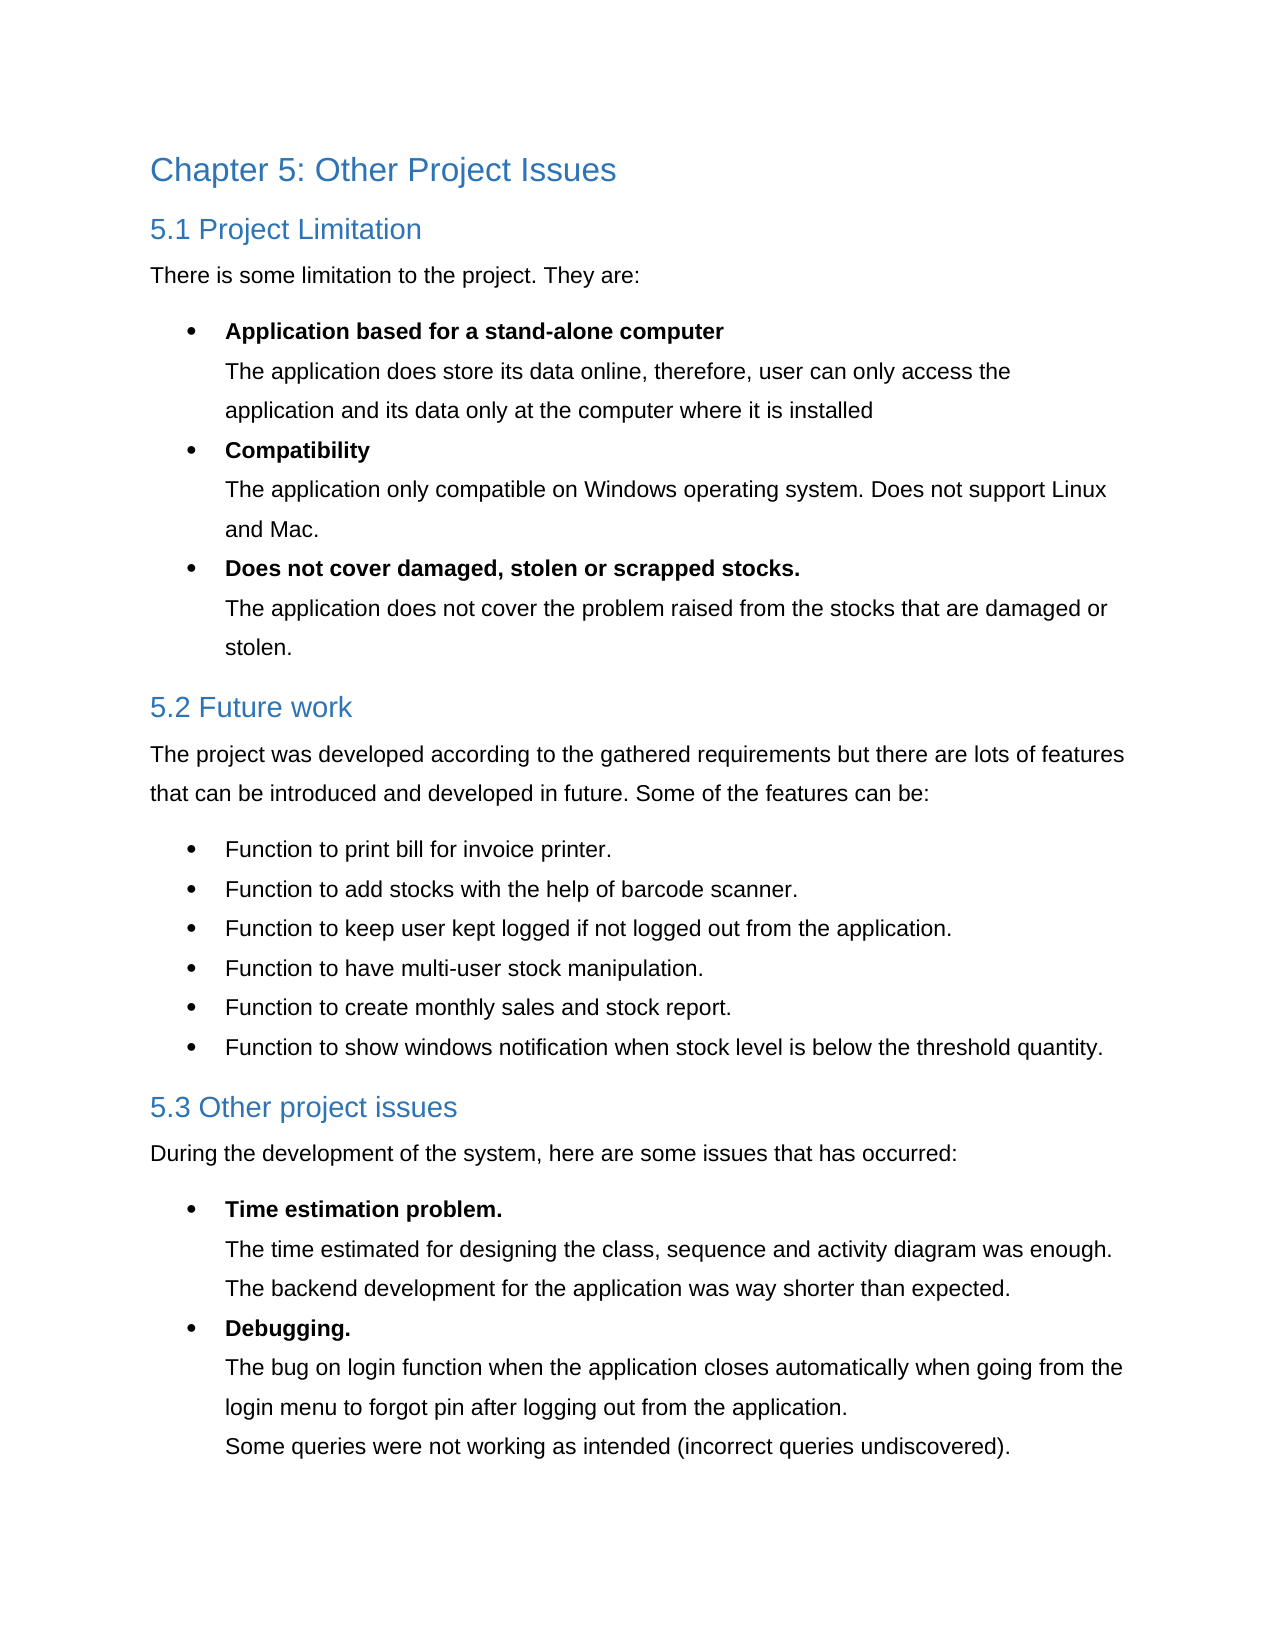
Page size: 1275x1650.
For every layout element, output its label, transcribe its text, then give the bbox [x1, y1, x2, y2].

list Function to keep user kept logged if not logged out from the application. [187, 915, 1125, 941]
text The project was developed according to the gathered requirements but there are lots of features that can be introduced and developed in future. Some of the features can be: [150, 741, 1125, 806]
subtitle 5.2 Future work [150, 690, 1125, 724]
list The backend development for the application was way shorter than expected. [225, 1275, 1125, 1301]
list The application does not cover the problem raised from the stocks that are damaged or stolen. [225, 594, 1125, 660]
list Debugging. [187, 1314, 1125, 1341]
list Some queries were not working as intended (incorrect queries undiscovered). [225, 1433, 1125, 1459]
list The application does store its data online, therefore, user can only access the application and its data only at the computer where it is installed [225, 358, 1125, 423]
list Application based for a stand-alone computer [187, 318, 1125, 344]
text There is some limitation to the project. They are: [150, 262, 1125, 288]
list Time estimation problem. [187, 1196, 1125, 1222]
text During the development of the system, here are some issues that has occurred: [150, 1140, 1125, 1166]
list Compatibility [187, 437, 1125, 463]
subtitle 5.3 Other project issues [150, 1090, 1125, 1123]
subtitle Chapter 5: Other Project Issues [150, 150, 1125, 188]
list The time estimated for designing the class, sequence and activity diagram was enough. [225, 1236, 1125, 1262]
list The bug on login function when the application closes automatically when going from the login menu to forgot pin after logging out from the application. [225, 1354, 1125, 1420]
list The application only compatible on Windows operating system. Does not support Linux and Mac. [225, 476, 1125, 542]
list Function to create monthly sales and stock report. [187, 994, 1125, 1020]
list Does not cover damaged, stolen or scrapped stocks. [187, 555, 1125, 581]
list Function to have multi-user stock manipulation. [187, 954, 1125, 981]
list Function to print bill for invoice printer. [187, 836, 1125, 862]
list Function to show windows notification when stock level is below the threshold quantity. [187, 1033, 1125, 1060]
list Function to add stocks with the help of barcode scanner. [187, 876, 1125, 902]
subtitle 5.1 Project Limitation [150, 212, 1125, 245]
